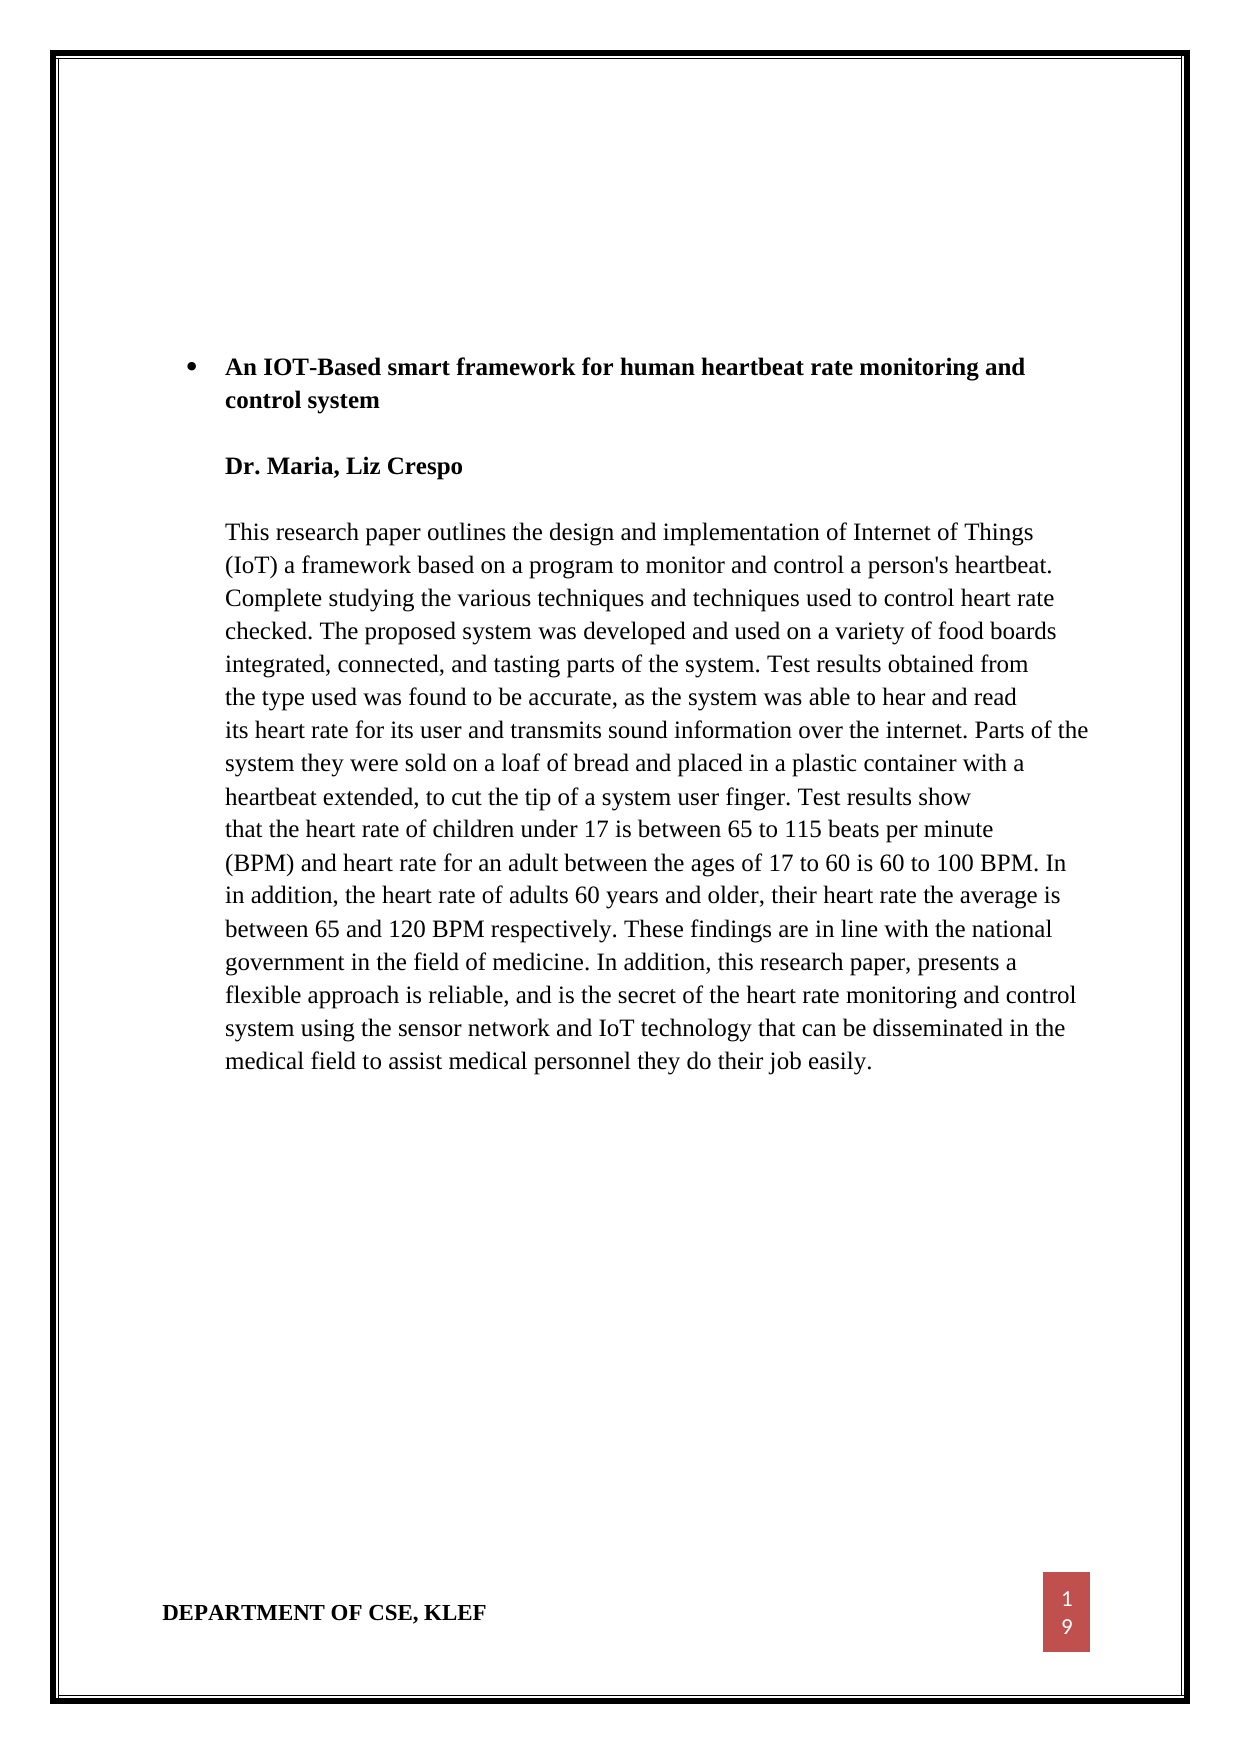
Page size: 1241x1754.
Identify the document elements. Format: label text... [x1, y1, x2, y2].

list An IOT-Based smart framework for human heartbeat rate monitoring and control system [187, 352, 1090, 414]
list the type used was found to be accurate, as the system was able to hear and read [225, 682, 1090, 711]
list checked. The proposed system was developed and used on a variety of food boards [225, 616, 1090, 645]
list that the heart rate of children under 17 is between 65 to 115 beats per minute [225, 814, 1090, 843]
list Dr. Maria, Liz Crespo [225, 451, 1090, 480]
list This research paper outlines the design and implementation of Internet of Things (IoT) a framework based on a program to monitor and control a person's heartbeat. Complete studying the various techniques and techniques used to control heart rate [225, 517, 1090, 612]
list (BPM) and heart rate for an adult between the ages of 17 to 60 is 60 to 100 BPM. In [225, 848, 1090, 876]
list its heart rate for its user and transmits sound information over the internet. Parts of the system they were sold on a loaf of bread and placed in a plastic container with a heartbeat extended, to cut the tip of a system user finger. Test results show [225, 716, 1090, 810]
list integrated, connected, and tasting parts of the system. Test results obtained from [225, 649, 1090, 678]
list in addition, the heart rate of adults 60 years and older, their heart rate the average is between 65 and 120 BPM respectively. These findings are in line with the national government in the field of medicine. In addition, this research paper, presents a flexible approach is reliable, and is the secret of the heart rate monitoring and control system using the sensor network and IoT technology that can be disseminated in the medical field to assist medical personnel they do their job easily. [225, 881, 1090, 1074]
